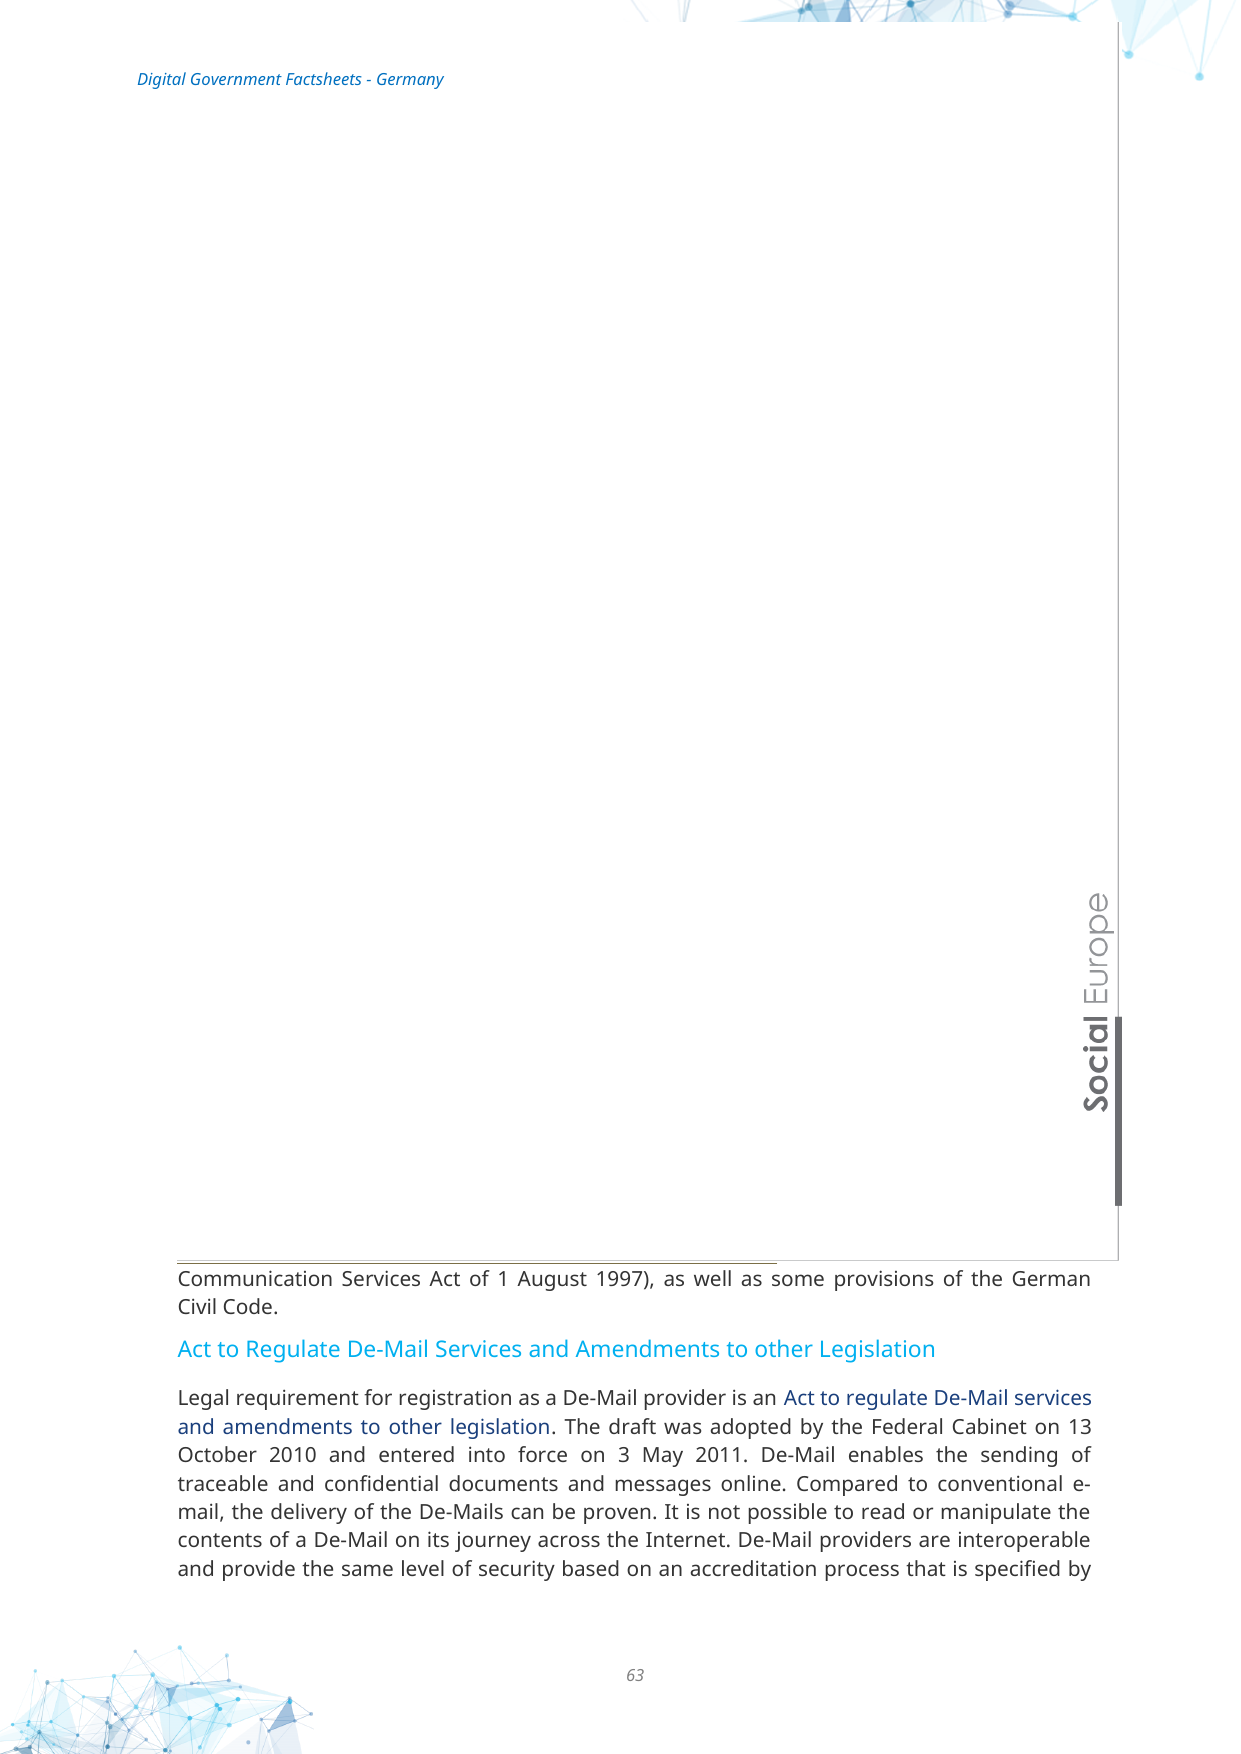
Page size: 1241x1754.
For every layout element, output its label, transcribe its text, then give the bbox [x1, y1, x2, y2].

subtitle Act to Regulate De-Mail Services and Amendments to other Legislation [177, 1333, 1092, 1364]
text Legal requirement for registration as a De-Mail provider is an Act to regulate De-Mail services and amendments to other legislation. The draft was adopted by the Federal Cabinet on 13 October 2010 and entered into force on 3 May 2011. De-Mail enables the sending of traceable and confidential documents and messages online. Compared to conventional e-mail, the delivery of the De-Mails can be proven. It is not possible to read or manipulate the contents of a De-Mail on its journey across the Internet. De-Mail providers are interoperable and provide the same level of security based on an accreditation process that is specified by the legislator. De-Mail providers have to fulfil high requirements on security, functions, interoperability and data protection. Furthermore, De-Mail legislation foresees that providers must not only furnish the stated certificates for security, functionality and interoperability, but must also demonstrate comprehensive measures to protect personal data within the scope of the accreditation procedure. The basic specifications for security, functionality and interoperability were drawn up by the federal government together with future De-Mail providers and laid down in technical guidelines. To ensure compliance with these guidelines, De-Mail providers are screened in an accreditation process. With a focus on data protection, the De-Mail concept, for instance, requires that De-Mail providers can enable the setting up of pseudonym e-mail addresses as a means of preventing traceability in communication or consumer profiles. Furthermore, when requested, De-Mail providers must store the user's encryption certificates in the directory service to support (additional) end-to-end encryption of De-Mails. [177, 1383, 1092, 1582]
text The Electronic Commerce Act of 14 December 2001 implements the EU eCommerce Directive (2000/31/EC) into German law. The Act amends the Tele Services Act and the Tele Services Data Protection Act of 1997 (both of them adopted as part of the Information and Communication Services Act of 1 August 1997), as well as some provisions of the German Civil Code. [177, 1264, 1092, 1321]
picture [177, 22, 1122, 1261]
